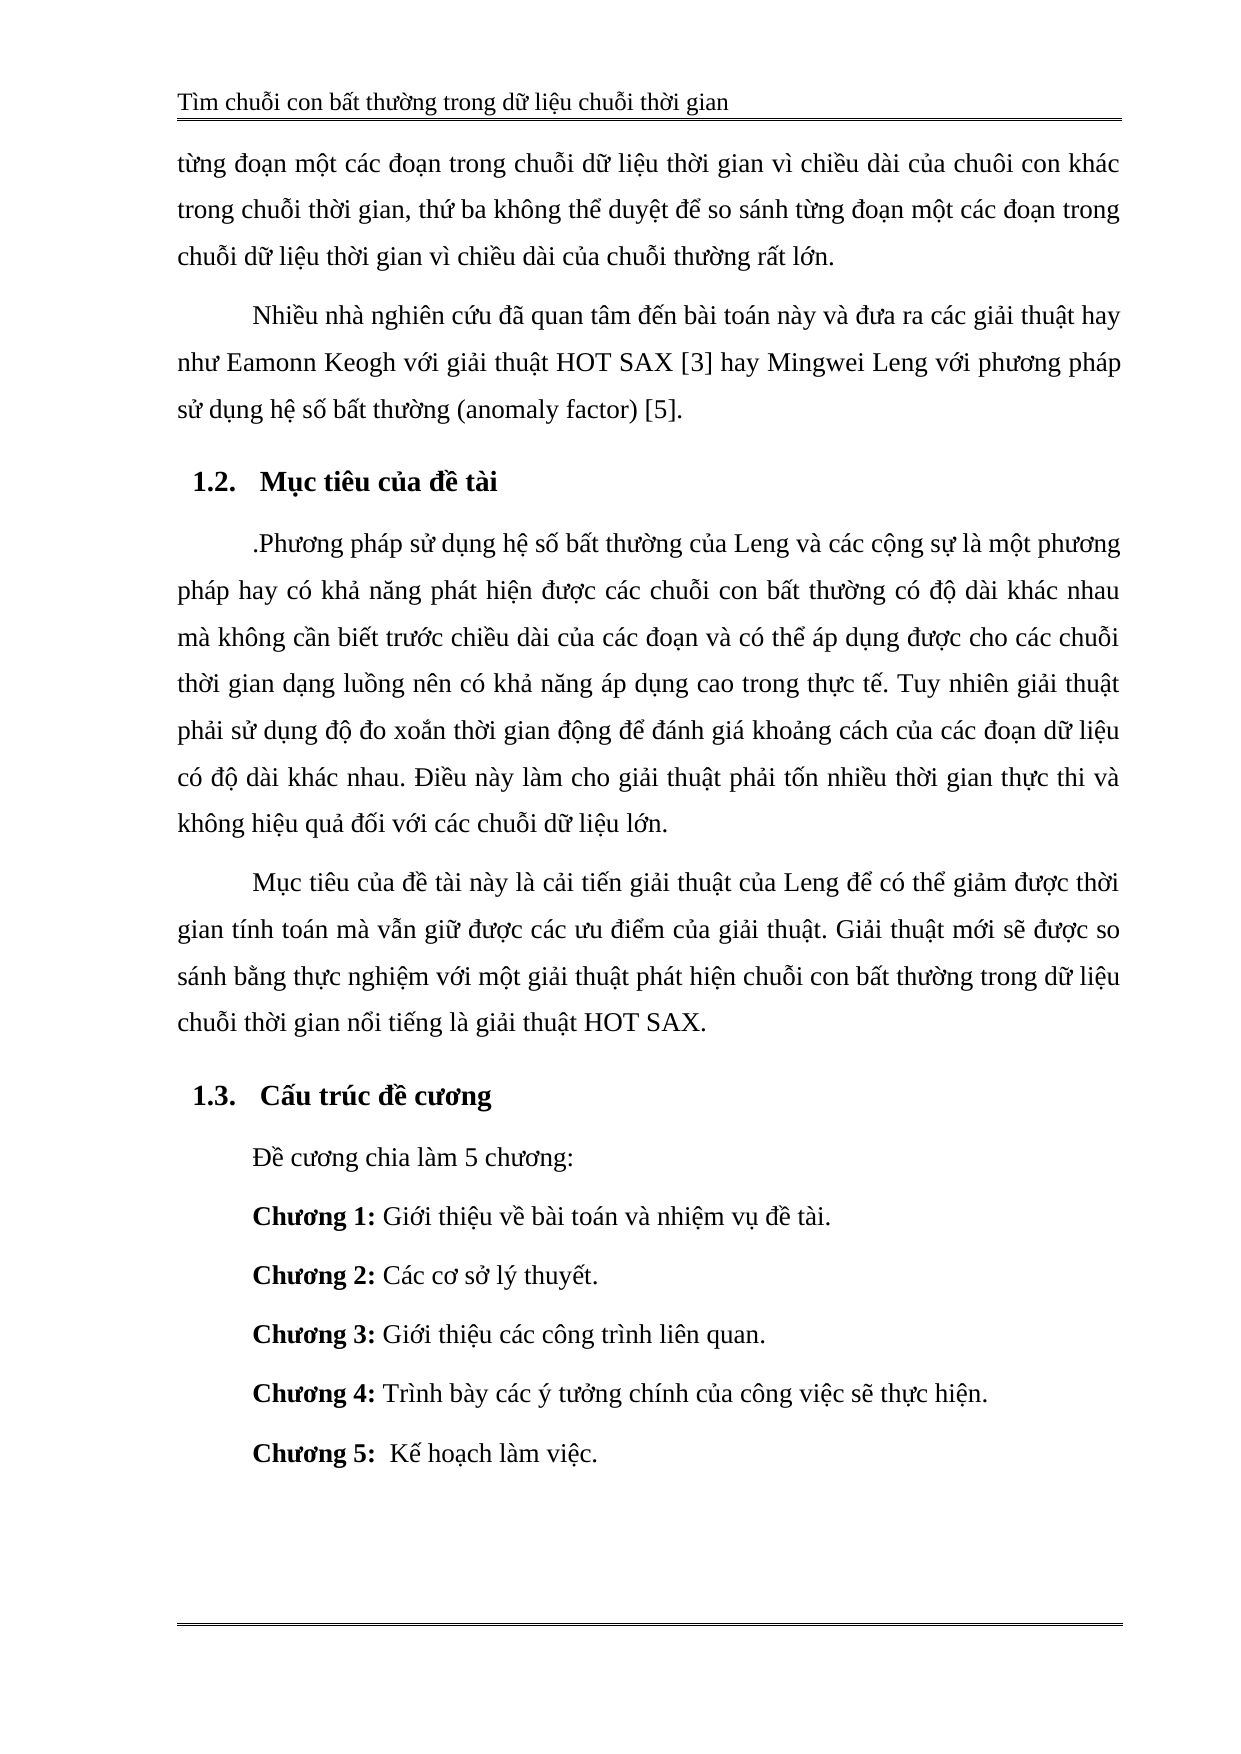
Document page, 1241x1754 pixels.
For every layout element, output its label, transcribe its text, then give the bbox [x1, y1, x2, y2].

text Mục tiêu của đề tài này là cải tiến giải thuật của Leng để có thể giảm được thời gian tính toán mà vẫn giữ được các ưu điểm của giải thuật. Giải thuật mới sẽ được so sánh bằng thực nghiệm với một giải thuật phát hiện chuỗi con bất thường trong dữ liệu chuỗi thời gian nổi tiếng là giải thuật HOT SAX. [177, 866, 1122, 1038]
text Nhiều nhà nghiên cứu đã quan tâm đến bài toán này và đưa ra các giải thuật hay như Eamonn Keogh với giải thuật HOT SAX [3] hay Mingwei Leng với phương pháp sử dụng hệ số bất thường (anomaly factor) [5]. [177, 299, 1122, 424]
text Chương 5: Kế hoạch làm việc. [177, 1437, 1122, 1468]
text Chương 3: Giới thiệu các công trình liên quan. [177, 1318, 1122, 1349]
text .Phương pháp sử dụng hệ số bất thường của Leng và các cộng sự là một phương pháp hay có khả năng phát hiện được các chuỗi con bất thường có độ dài khác nhau mà không cần biết trước chiều dài của các đoạn và có thể áp dụng được cho các chuỗi thời gian dạng luồng nên có khả năng áp dụng cao trong thực tế. Tuy nhiên giải thuật phải sử dụng độ đo xoắn thời gian động để đánh giá khoảng cách của các đoạn dữ liệu có độ dài khác nhau. Điều này làm cho giải thuật phải tốn nhiều thời gian thực thi và không hiệu quả đối với các chuỗi dữ liệu lớn. [177, 527, 1122, 838]
subtitle Mục tiêu của đề tài [192, 464, 1122, 498]
text Chương 1: Giới thiệu về bài toán và nhiệm vụ đề tài. [177, 1200, 1122, 1231]
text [177, 147, 1122, 271]
text Chương 2: Các cơ sở lý thuyết. [177, 1259, 1122, 1290]
text Đề cương chia làm 5 chương: [177, 1141, 1122, 1172]
text Chương 4: Trình bày các ý tưởng chính của công việc sẽ thực hiện. [177, 1378, 1122, 1409]
subtitle Cấu trúc đề cương [192, 1078, 1122, 1112]
